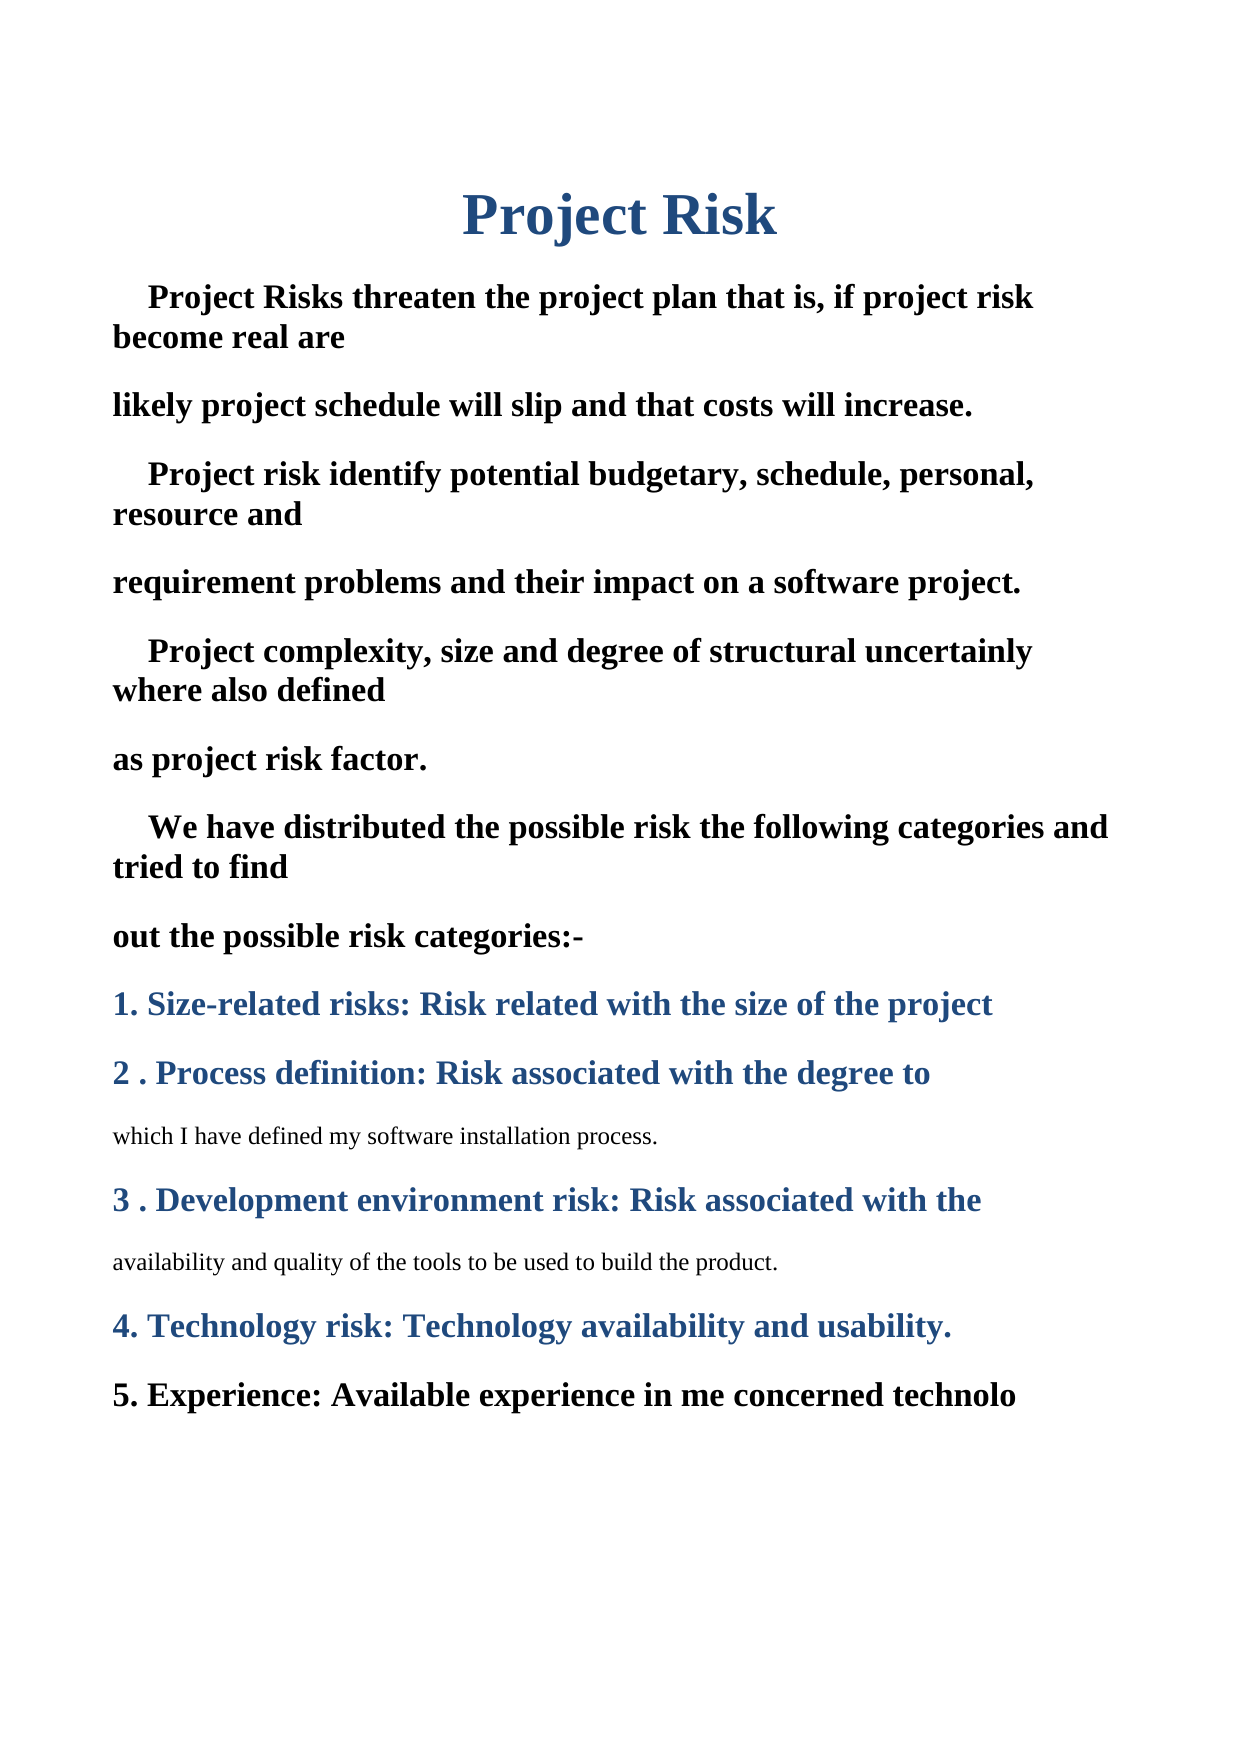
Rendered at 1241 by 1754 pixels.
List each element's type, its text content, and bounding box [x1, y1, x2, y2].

text which I have defined my software installation process. [112, 1121, 1128, 1150]
text 3 . Development environment risk: Risk associated with the [112, 1179, 1128, 1218]
text 1. Size-related risks: Risk related with the size of the project [112, 984, 1128, 1023]
text as project risk factor. [112, 738, 1128, 778]
text  Project Risks threaten the project plan that is, if project risk become real are [112, 277, 1128, 356]
text 4. Technology risk: Technology availability and usability. [112, 1305, 1128, 1345]
text likely project schedule will slip and that costs will increase. [112, 385, 1128, 424]
text out the possible risk categories:- [112, 915, 1128, 954]
text 2 . Process definition: Risk associated with the degree to [112, 1052, 1128, 1092]
text 5. Experience: Available experience in me concerned technolo [112, 1374, 1128, 1413]
text Project Risk [112, 179, 1128, 247]
text  Project risk identify potential budgetary, schedule, personal, resource and [112, 453, 1128, 532]
text availability and quality of the tools to be used to build the product. [112, 1247, 1128, 1276]
text  Project complexity, size and degree of structural uncertainly where also defined [112, 630, 1128, 709]
text  We have distributed the possible risk the following categories and tried to find [112, 807, 1128, 886]
text requirement problems and their impact on a software project. [112, 561, 1128, 601]
